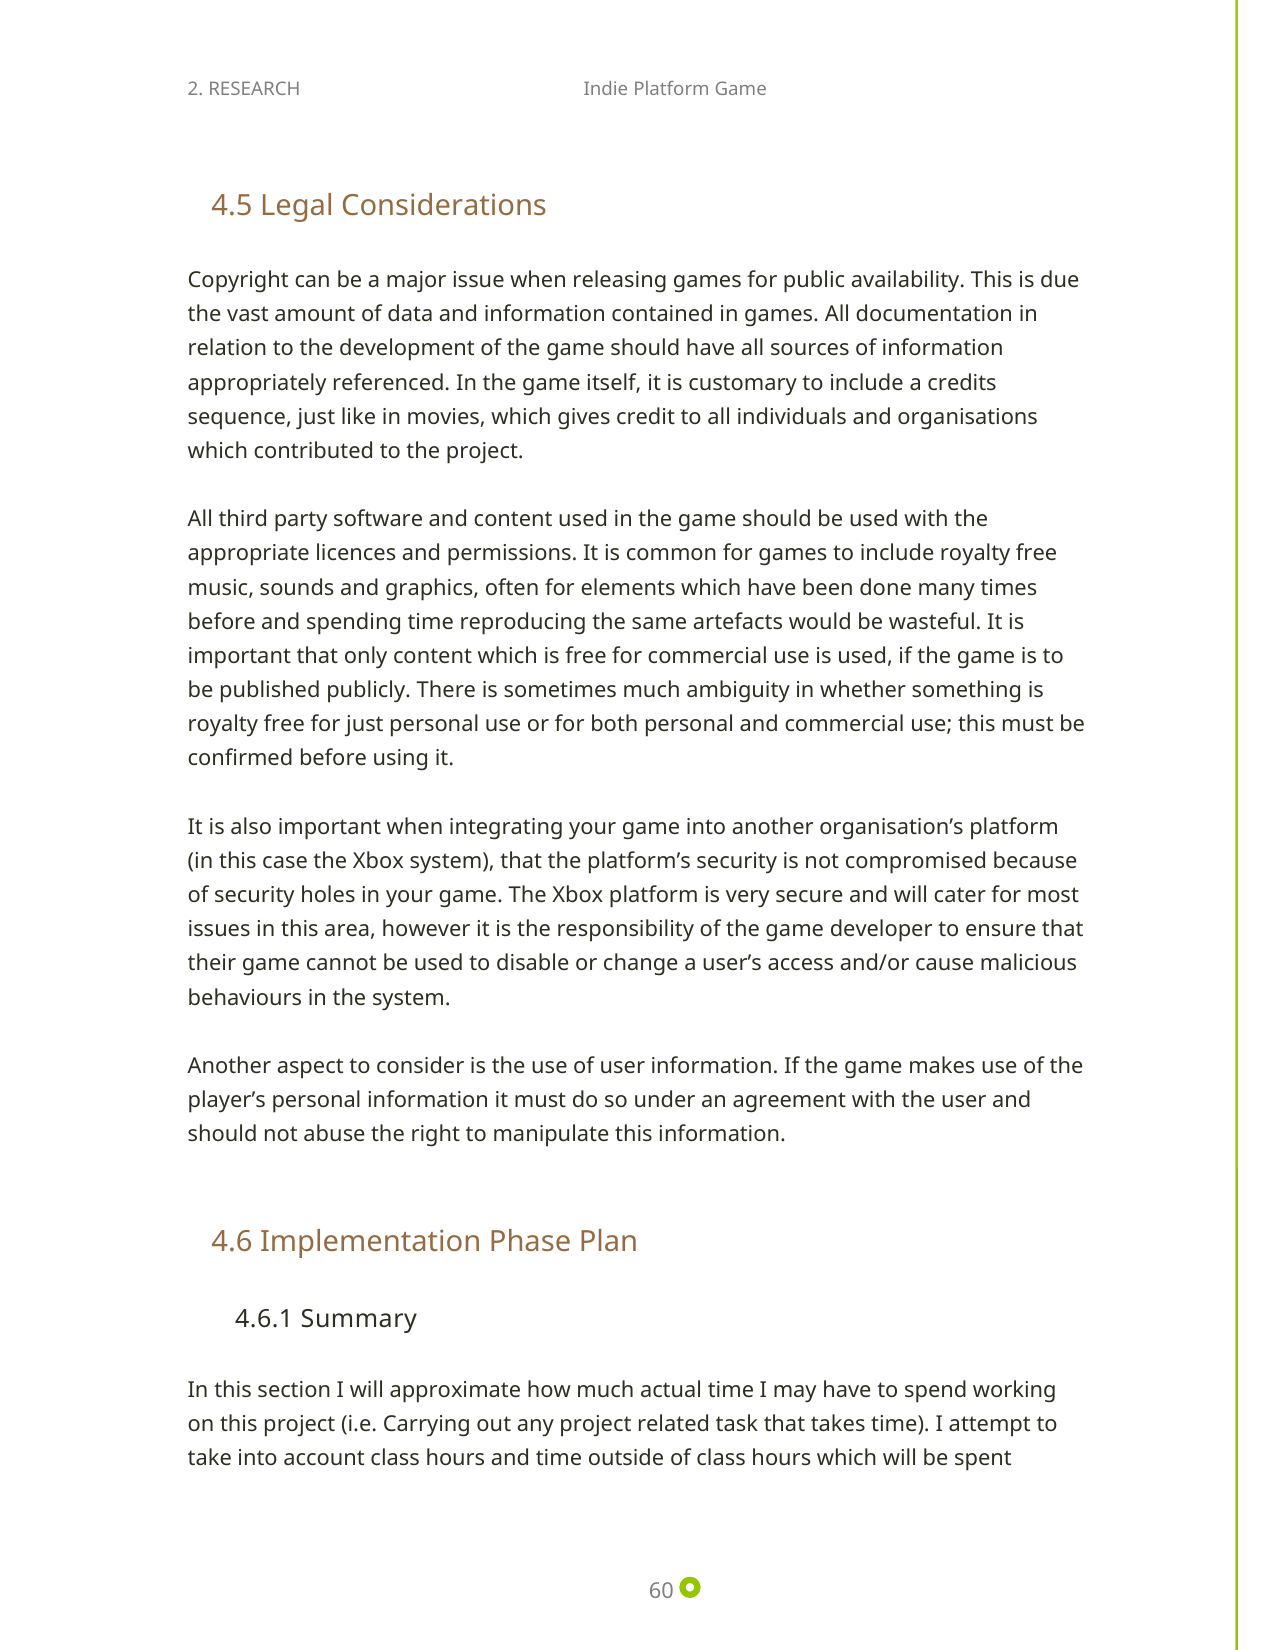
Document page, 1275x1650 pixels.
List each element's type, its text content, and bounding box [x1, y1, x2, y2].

text All third party software and content used in the game should be used with the appropriate licences and permissions. It is common for games to include royalty free music, sounds and graphics, often for elements which have been done many times before and spending time reproducing the same artefacts would be wasteful. It is important that only content which is free for commercial use is used, if the game is to be published publicly. There is sometimes much ambiguity in whether something is royalty free for just personal use or for both personal and commercial use; this must be confirmed before using it. [187, 503, 1087, 772]
subtitle 4.5 Legal Considerations [211, 184, 1087, 224]
text Copyright can be a major issue when releasing games for public availability. This is due the vast amount of data and information contained in games. All documentation in relation to the development of the game should have all sources of information appropriately referenced. In the game itself, it is customary to include a credits sequence, just like in movies, which gives credit to all individuals and organisations which contributed to the project. [187, 264, 1087, 464]
text It is also important when integrating your game into another organisation’s platform (in this case the Xbox system), that the platform’s security is not compromised because of security holes in your game. The Xbox platform is very secure and will cater for most issues in this area, however it is the responsibility of the game developer to ensure that their game cannot be used to disable or change a user’s access and/or cause malicious behaviours in the system. [187, 811, 1087, 1011]
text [187, 1374, 1087, 1472]
subtitle 4.6.1 Summary [235, 1300, 1087, 1334]
text Another aspect to consider is the use of user information. If the game makes use of the player’s personal information it must do so under an agreement with the user and should not abuse the right to manipulate this information. [187, 1050, 1087, 1148]
subtitle 4.6 Implementation Phase Plan [211, 1221, 1087, 1260]
